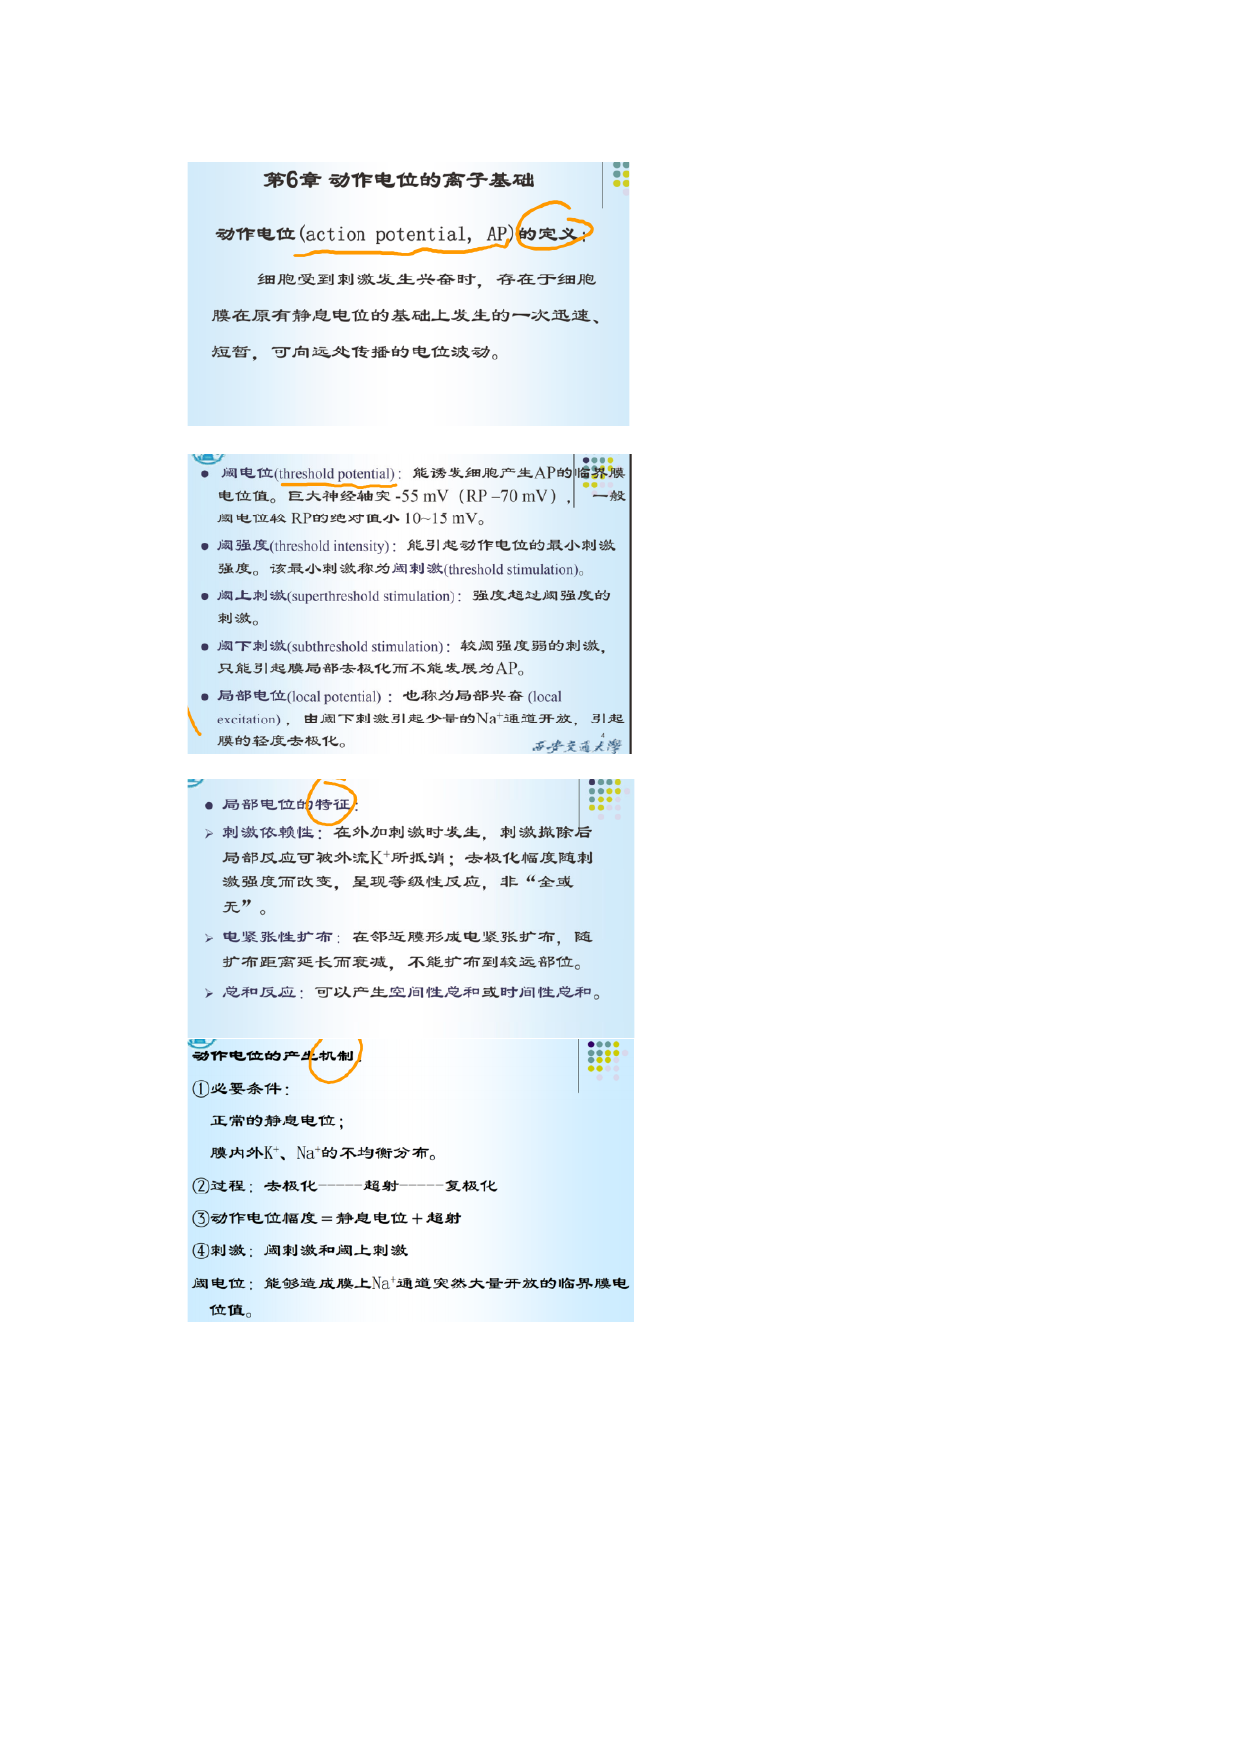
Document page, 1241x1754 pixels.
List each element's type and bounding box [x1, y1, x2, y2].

picture [187, 1039, 634, 1322]
picture [187, 162, 630, 426]
picture [187, 454, 633, 754]
picture [187, 779, 635, 1038]
